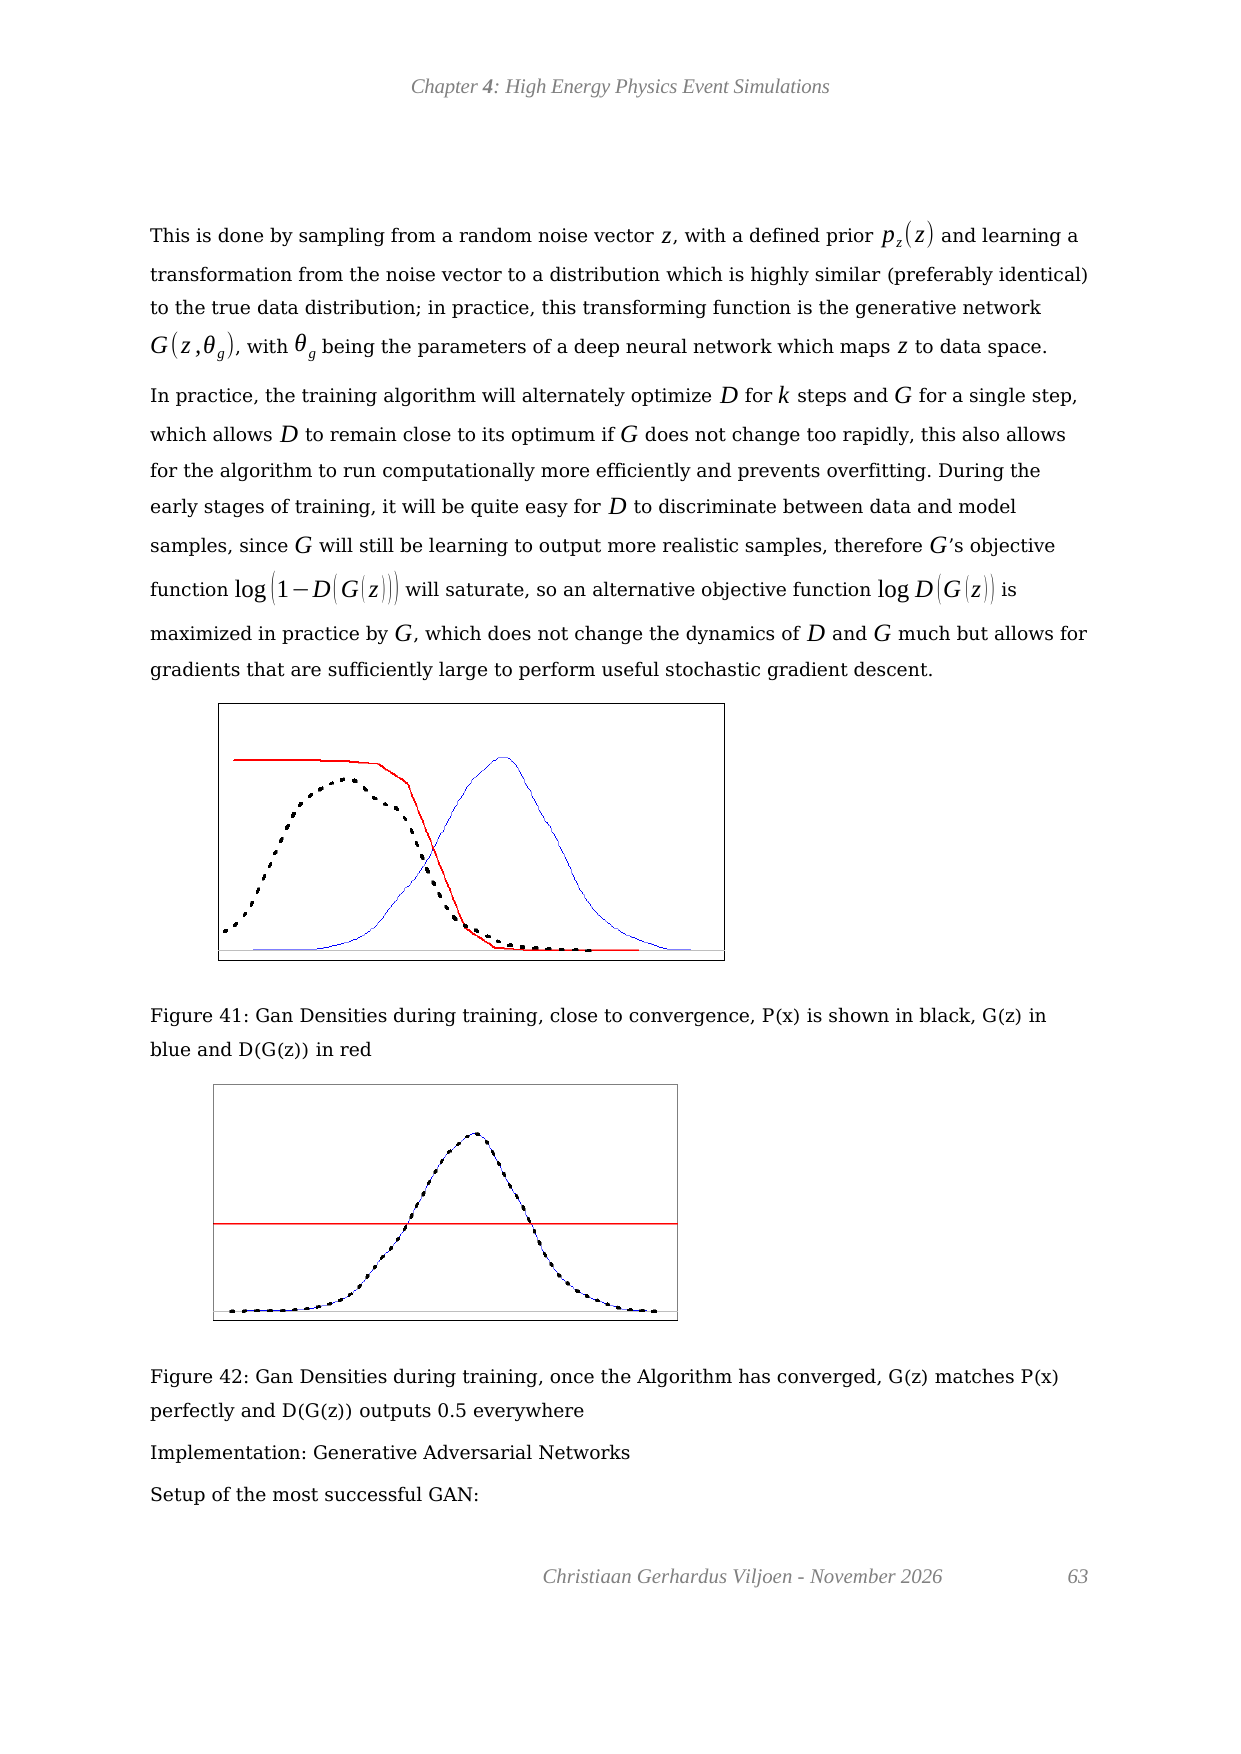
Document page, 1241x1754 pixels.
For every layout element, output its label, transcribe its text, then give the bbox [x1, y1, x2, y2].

text Implementation: Generative Adversarial Networks [150, 1441, 1090, 1463]
text This is done by sampling from a random noise vector , with a defined prior and learning a transformation from the noise vector to a distribution which is highly similar (preferably identical) to the true data distribution; in practice, this transforming function is the generative network , with being the parameters of a deep neural network which maps to data space. [150, 219, 1090, 362]
picture [150, 700, 759, 985]
text Figure 41: Gan Densities during training, close to convergence, P(x) is shown in black, G(z) in blue and D(G(z)) in red [150, 1004, 1090, 1060]
text Figure 42: Gan Densities during training, once the Algorithm has converged, G(z) matches P(x) perfectly and D(G(z)) outputs 0.5 everywhere [150, 1365, 1090, 1421]
picture [150, 1079, 710, 1346]
text In practice, the training algorithm will alternately optimize for steps and for a single step, which allows to remain close to its optimum if does not change too rapidly, this also allows for the algorithm to run computationally more efficiently and prevents overfitting. During the early stages of training, it will be quite easy for to discriminate between data and model samples, since will still be learning to output more realistic samples, therefore ’s objective function will saturate, so an alternative objective function is maximized in practice by , which does not change the dynamics of and much but allows for gradients that are sufficiently large to perform useful stochastic gradient descent. [150, 381, 1090, 681]
text Setup of the most successful GAN: [150, 1483, 1090, 1506]
